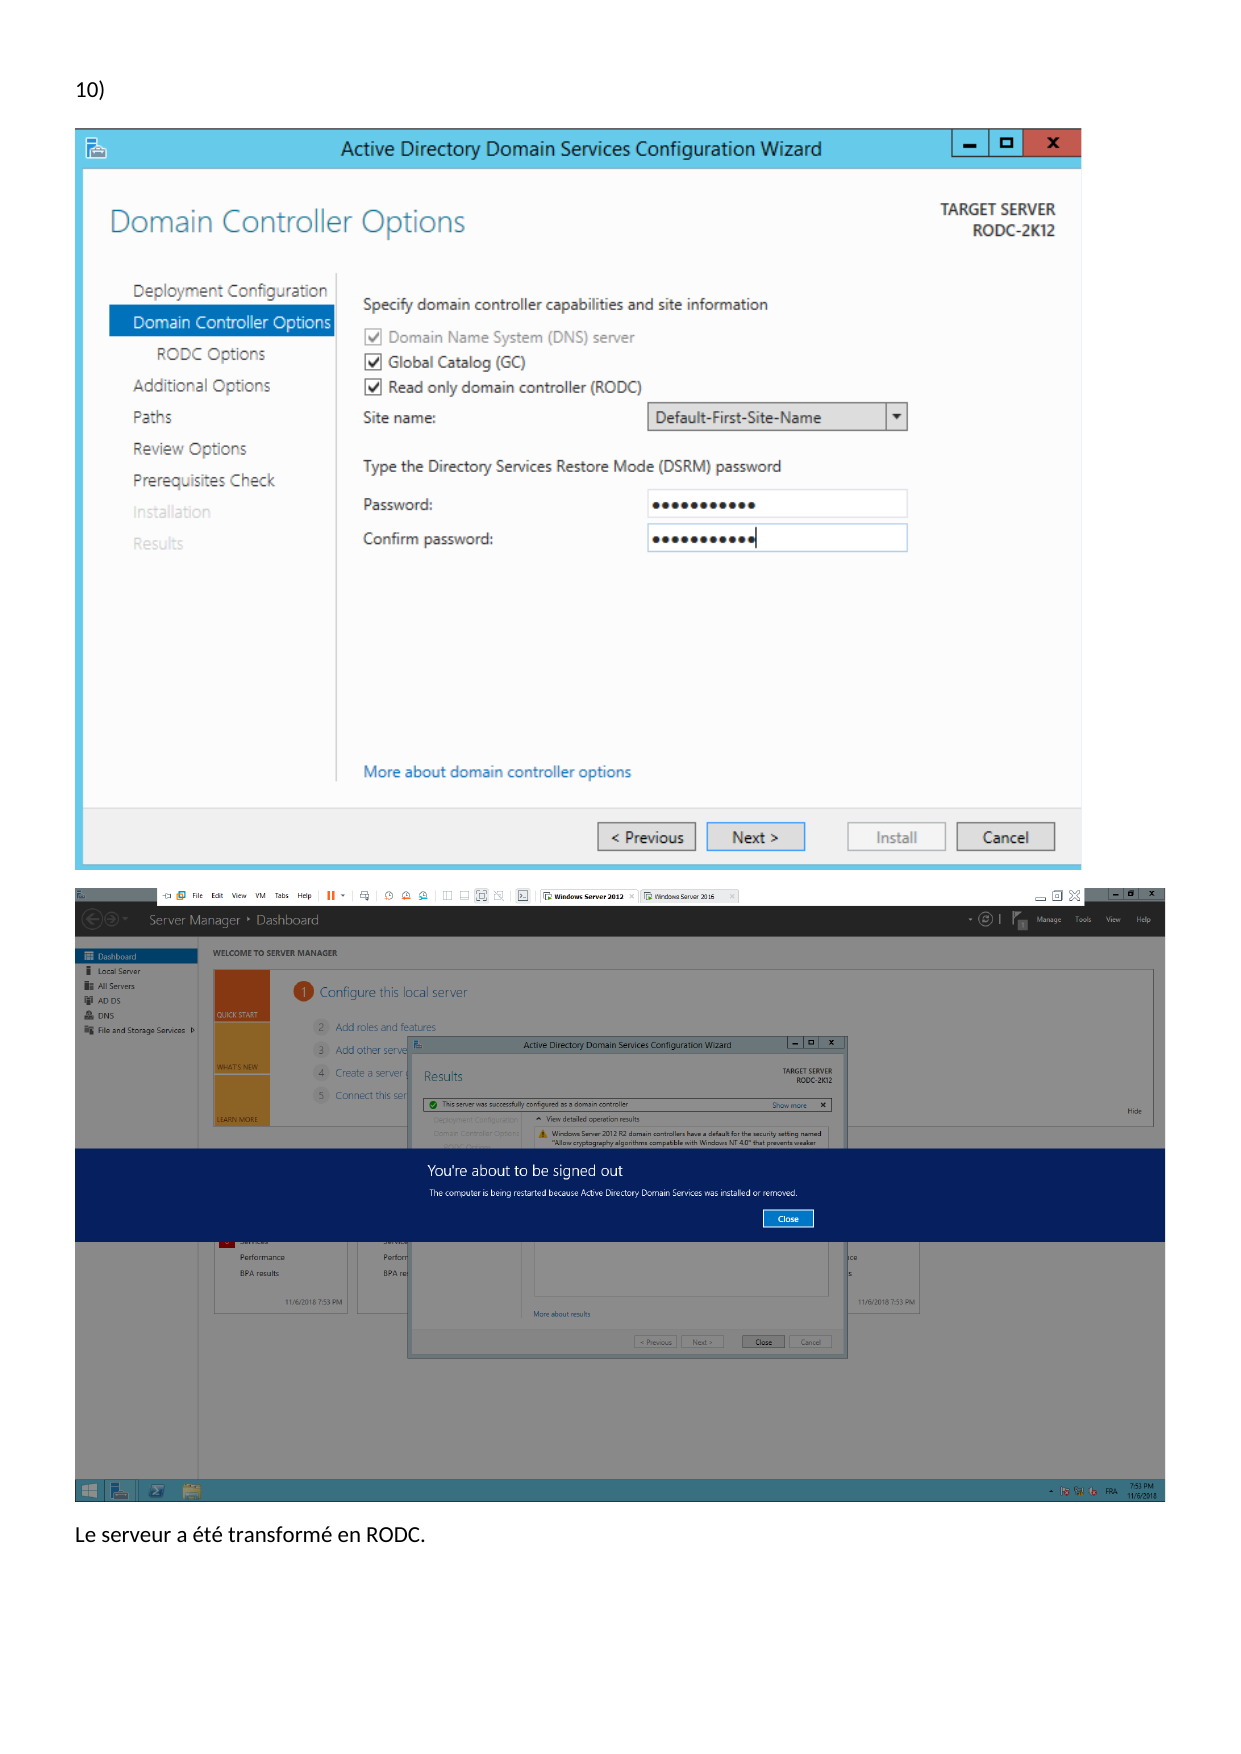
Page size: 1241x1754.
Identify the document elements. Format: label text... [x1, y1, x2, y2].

picture [75, 121, 1082, 870]
text Le serveur a été transformé en RODC. [75, 1521, 1165, 1548]
text 10) [75, 75, 1165, 103]
picture [75, 888, 1166, 1502]
